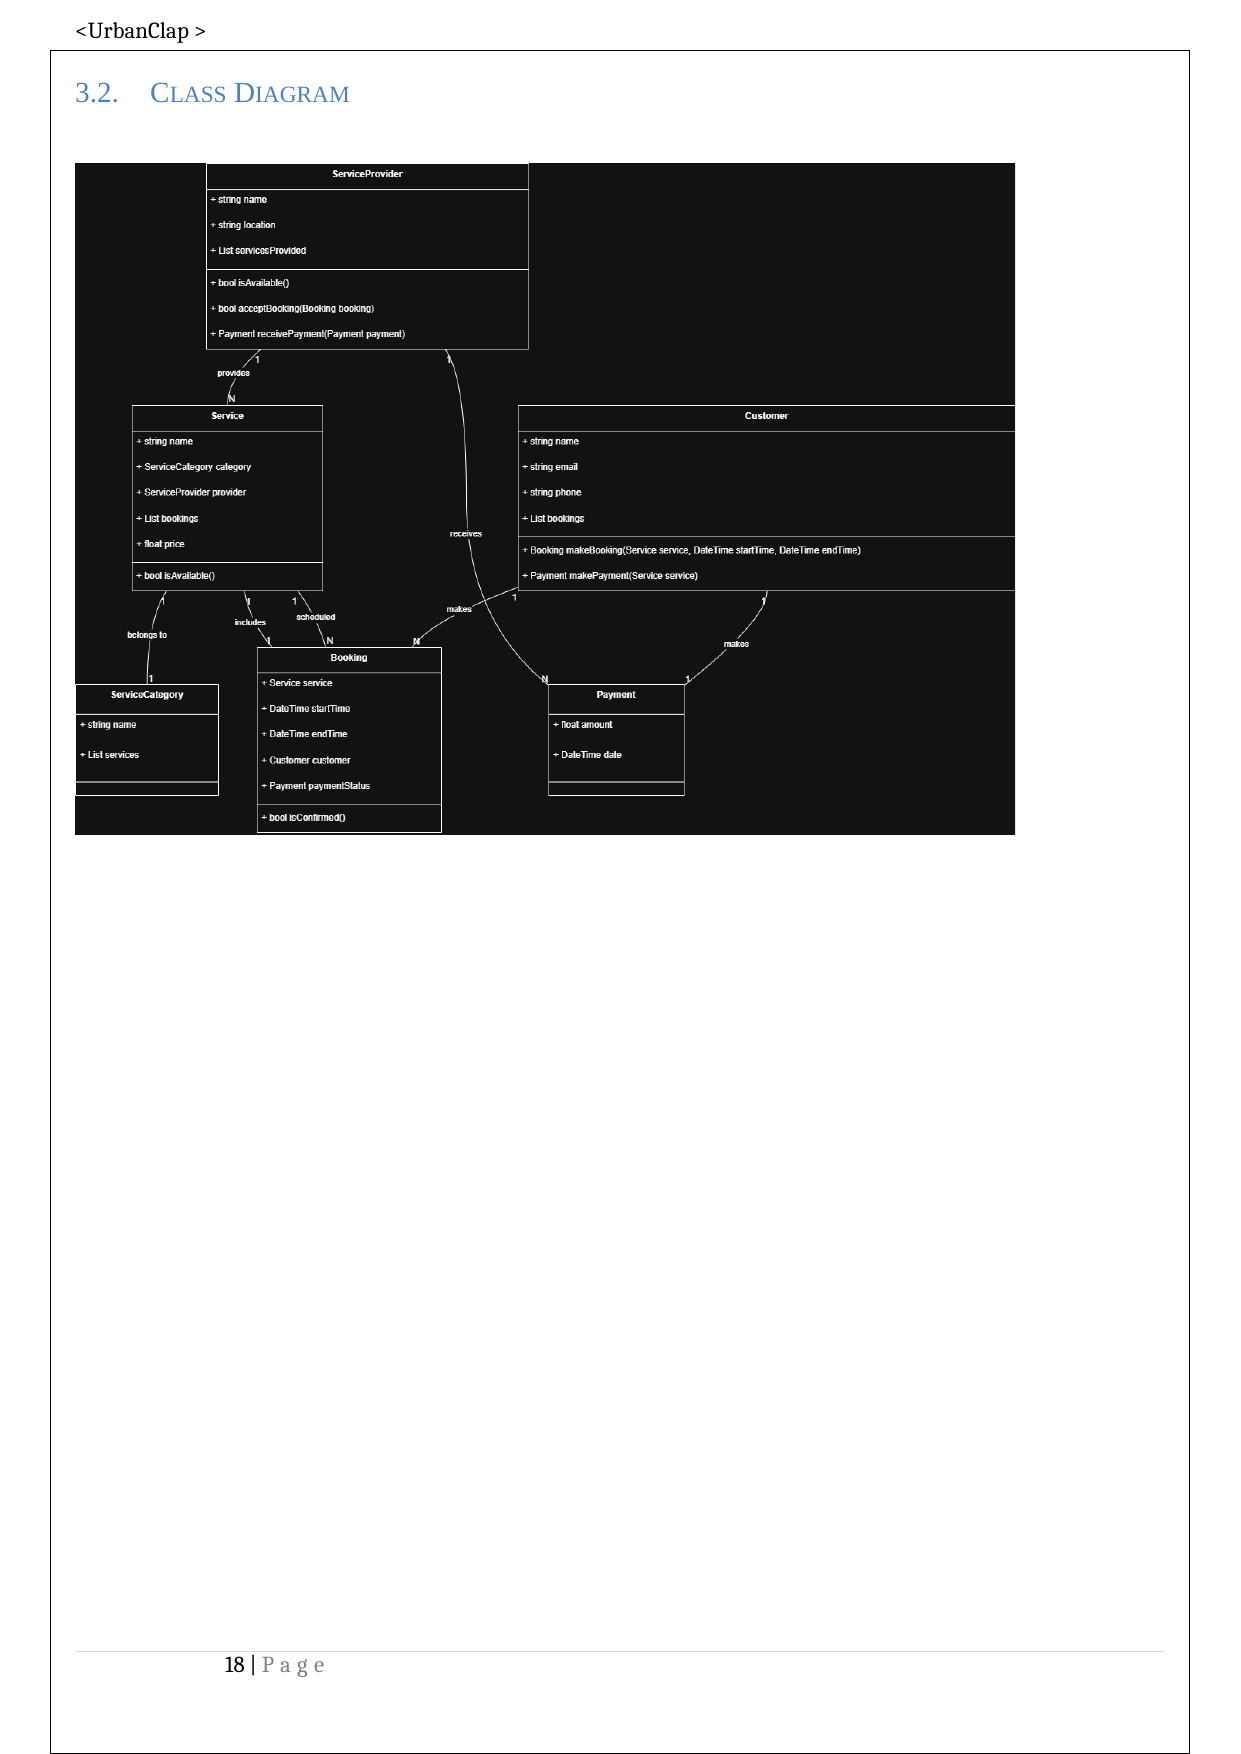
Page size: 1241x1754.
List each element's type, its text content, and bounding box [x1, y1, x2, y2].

picture [75, 390, 1016, 1061]
subtitle Class Diagram [75, 301, 1165, 335]
